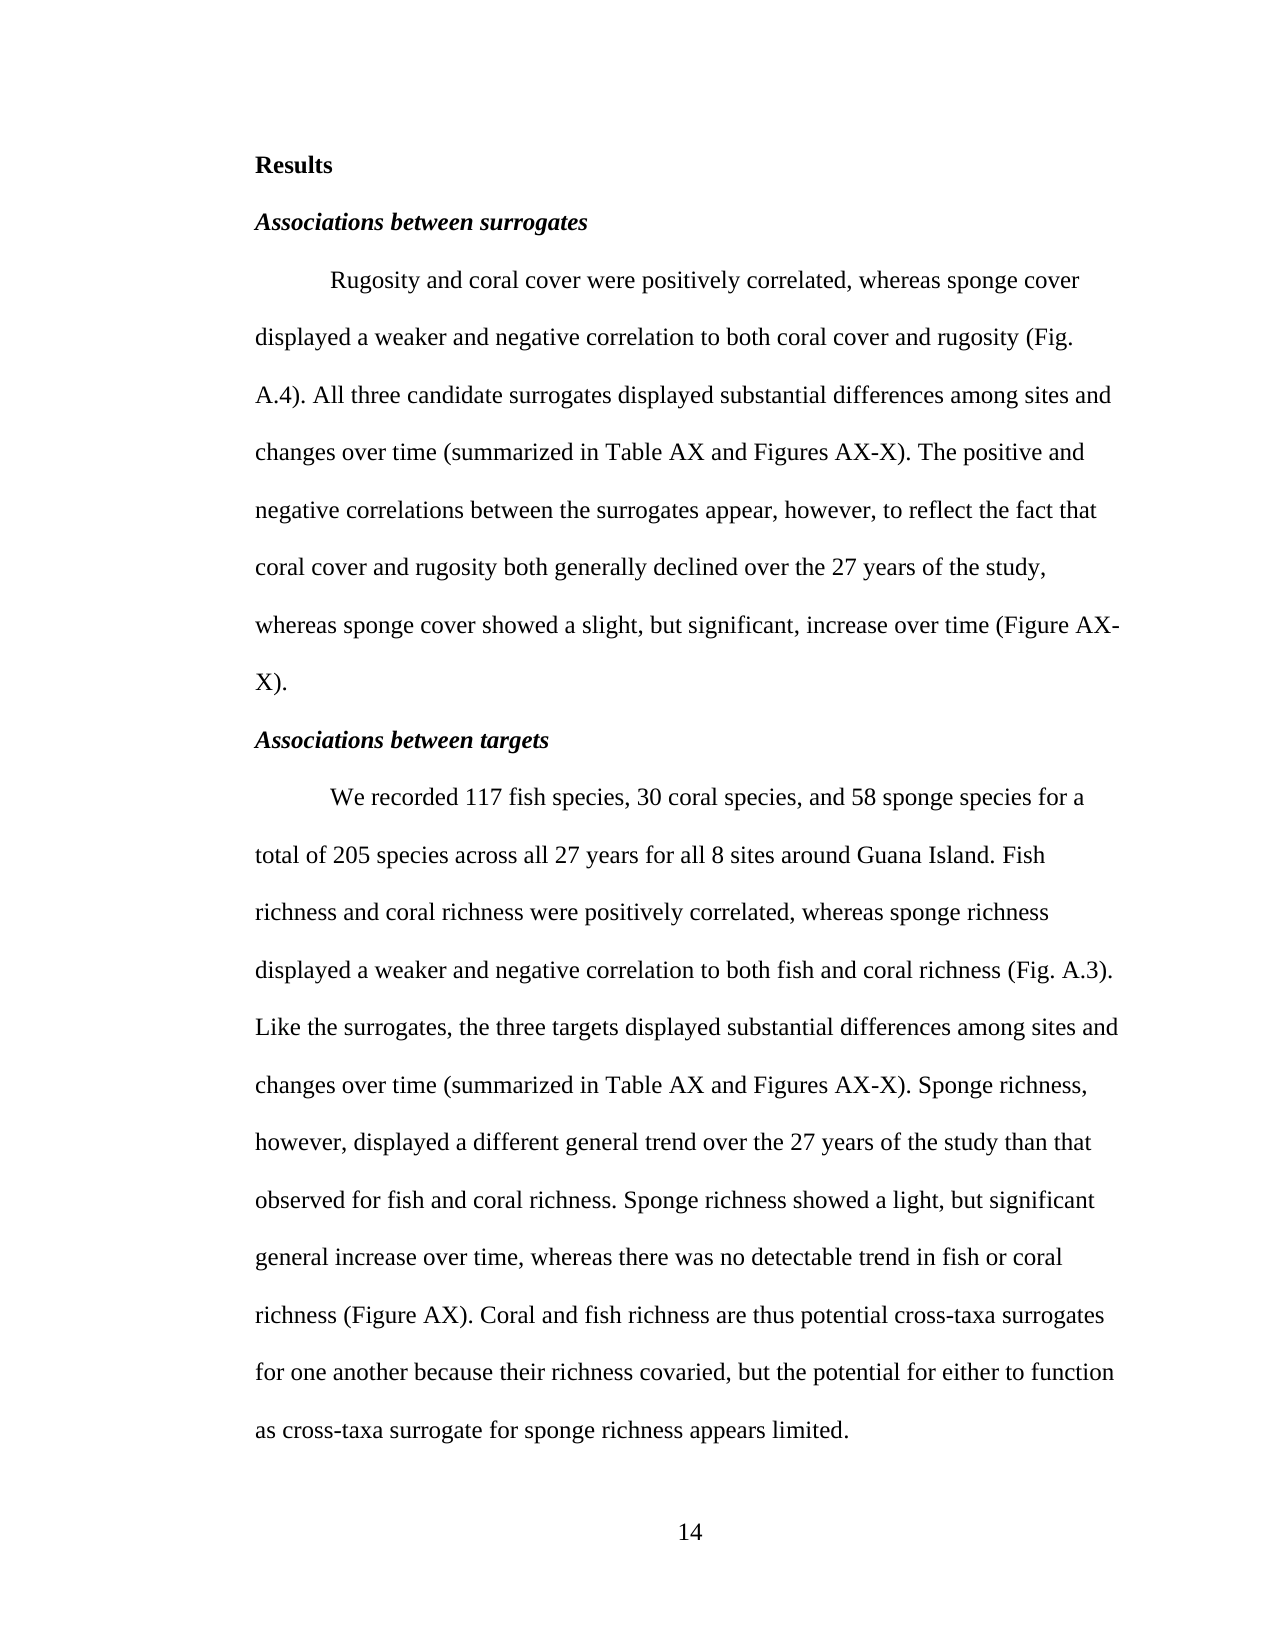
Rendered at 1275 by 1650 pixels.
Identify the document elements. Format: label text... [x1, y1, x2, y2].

text We recorded 117 fish species, 30 coral species, and 58 sponge species for a total of 205 species across all 27 years for all 8 sites around Guana Island. Fish richness and coral richness were positively correlated, whereas sponge richness displayed a weaker and negative correlation to both fish and coral richness (Fig. A.3). Like the surrogates, the three targets displayed substantial differences among sites and changes over time (summarized in Table AX and Figures AX-X). Sponge richness, however, displayed a different general trend over the 27 years of the study than that observed for fish and coral richness. Sponge richness showed a light, but significant general increase over time, whereas there was no detectable trend in fish or coral richness (Figure AX). Coral and fish richness are thus potential cross-taxa surrogates for one another because their richness covaried, but the potential for either to function as cross-taxa surrogate for sponge richness appears limited. [255, 782, 1125, 1444]
text Rugosity and coral cover were positively correlated, whereas sponge cover displayed a weaker and negative correlation to both coral cover and rugosity (Fig. A.4). All three candidate surrogates displayed substantial differences among sites and changes over time (summarized in Table AX and Figures AX-X). The positive and negative correlations between the surrogates appear, however, to reflect the fact that coral cover and rugosity both generally declined over the 27 years of the study, whereas sponge cover showed a slight, but significant, increase over time (Figure AX-X). [255, 265, 1125, 696]
subtitle Associations between surrogates [255, 207, 1125, 236]
subtitle Associations between targets [255, 725, 1125, 754]
subtitle Results [255, 150, 1125, 179]
